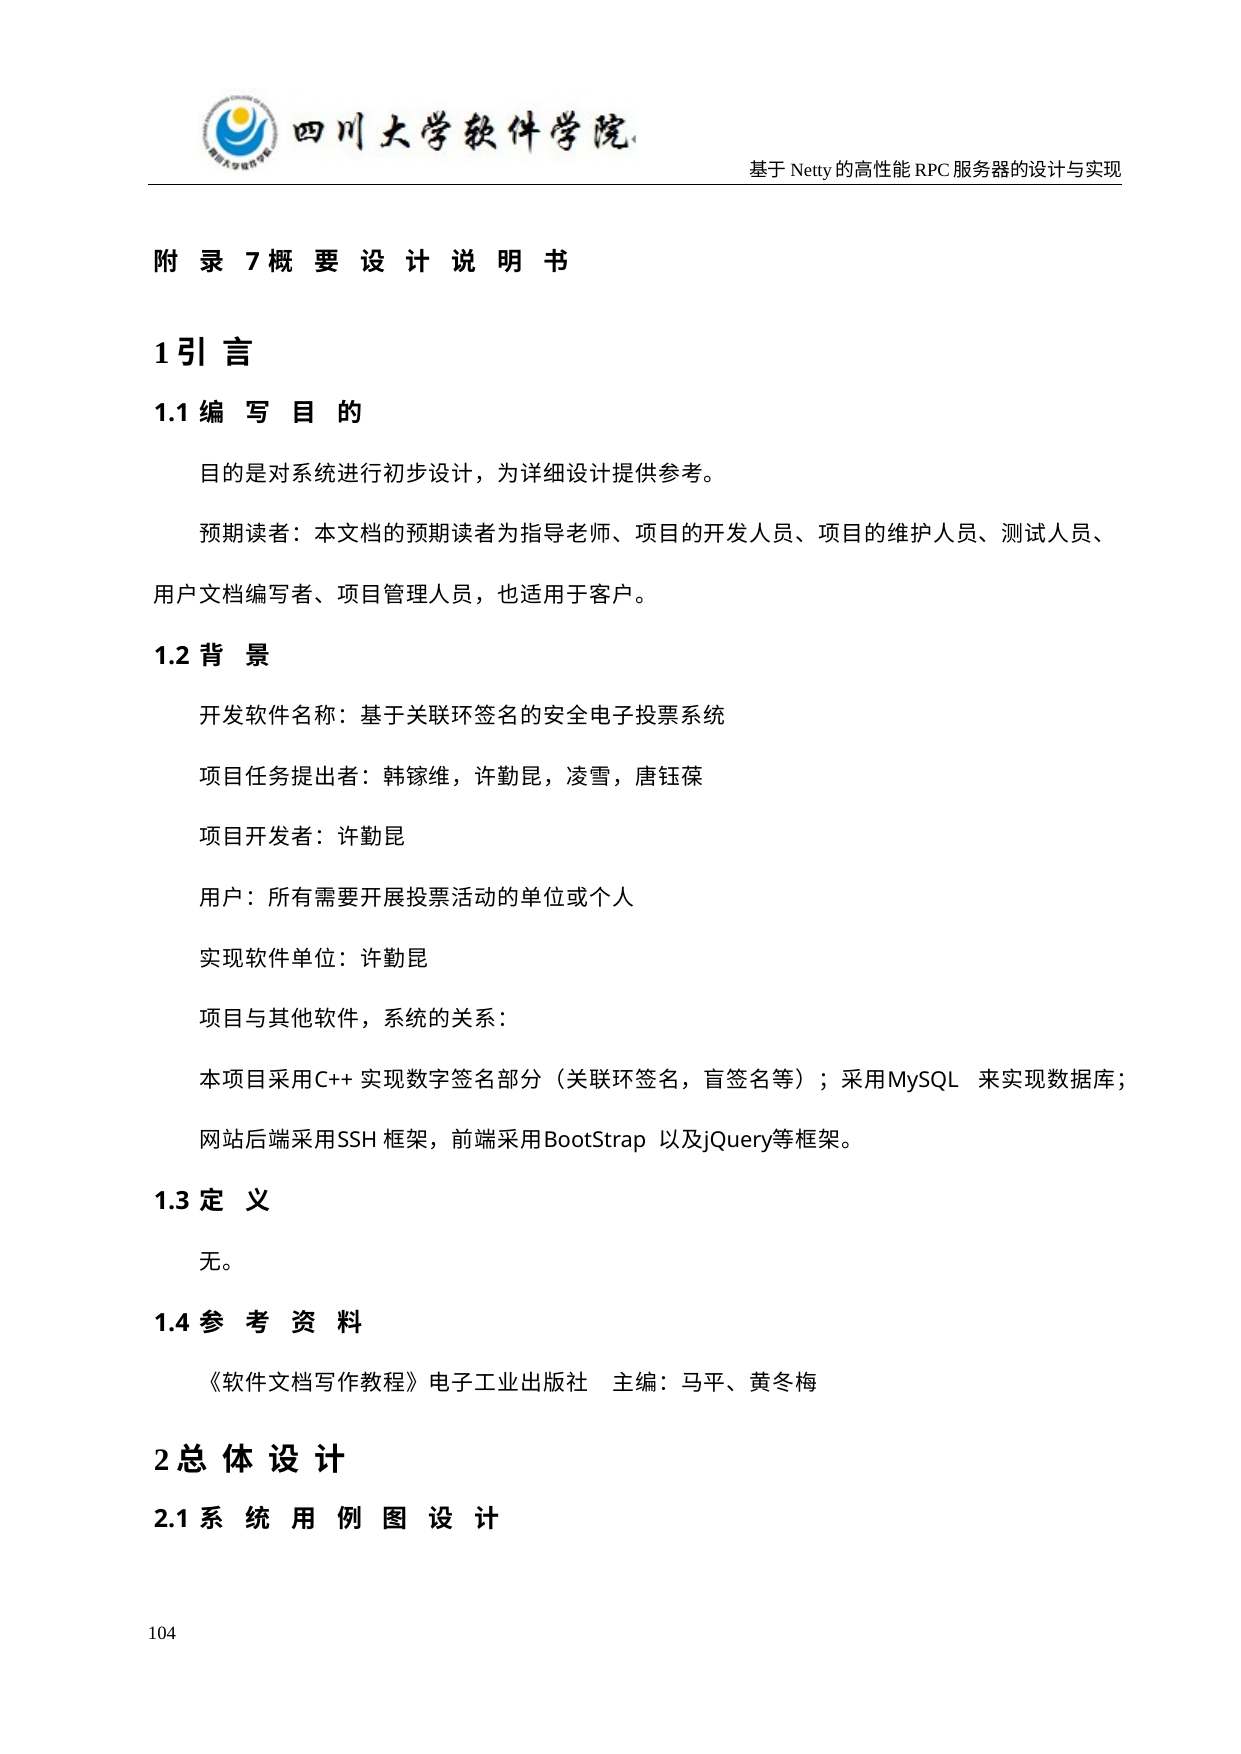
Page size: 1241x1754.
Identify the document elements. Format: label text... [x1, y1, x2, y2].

text 1.1编写目的 [154, 380, 1116, 441]
text 目的是对系统进行初步设计，为详细设计提供参考。 [154, 441, 1116, 502]
text 用户：所有需要开展投票活动的单位或个人 [154, 865, 1116, 926]
text 1.4参考资料 [154, 1290, 1116, 1350]
text 1.3定义 [154, 1168, 1116, 1229]
text 预期读者：本文档的预期读者为指导老师、项目的开发人员、项目的维护人员、测试人员、用户文档编写者、项目管理人员，也适用于客户。 [154, 502, 1116, 623]
text 本项目采用C++实现数字签名部分（关联环签名，盲签名等）；采用MySQL来实现数据库； [154, 1047, 1116, 1108]
subtitle 1引言 [154, 320, 1116, 380]
text 项目开发者：许勤昆 [154, 805, 1116, 865]
text 网站后端采用SSH框架，前端采用BootStrap以及jQuery等框架。 [154, 1108, 1116, 1168]
text 项目与其他软件，系统的关系： [154, 987, 1116, 1047]
text 《软件文档写作教程》电子工业出版社 主编：马平、黄冬梅 [154, 1350, 1116, 1411]
text 1.2背景 [154, 623, 1116, 683]
text 2.1系统用例图设计 [154, 1487, 1116, 1547]
subtitle 附录7 概要设计说明书 [154, 229, 1116, 289]
subtitle 2总体设计 [154, 1426, 1116, 1487]
text 无。 [154, 1229, 1116, 1290]
text 项目任务提出者：韩镓维，许勤昆，凌雪，唐钰葆 [154, 744, 1116, 805]
text 实现软件单位：许勤昆 [154, 926, 1116, 987]
picture [197, 88, 639, 177]
text 开发软件名称：基于关联环签名的安全电子投票系统 [154, 683, 1116, 744]
